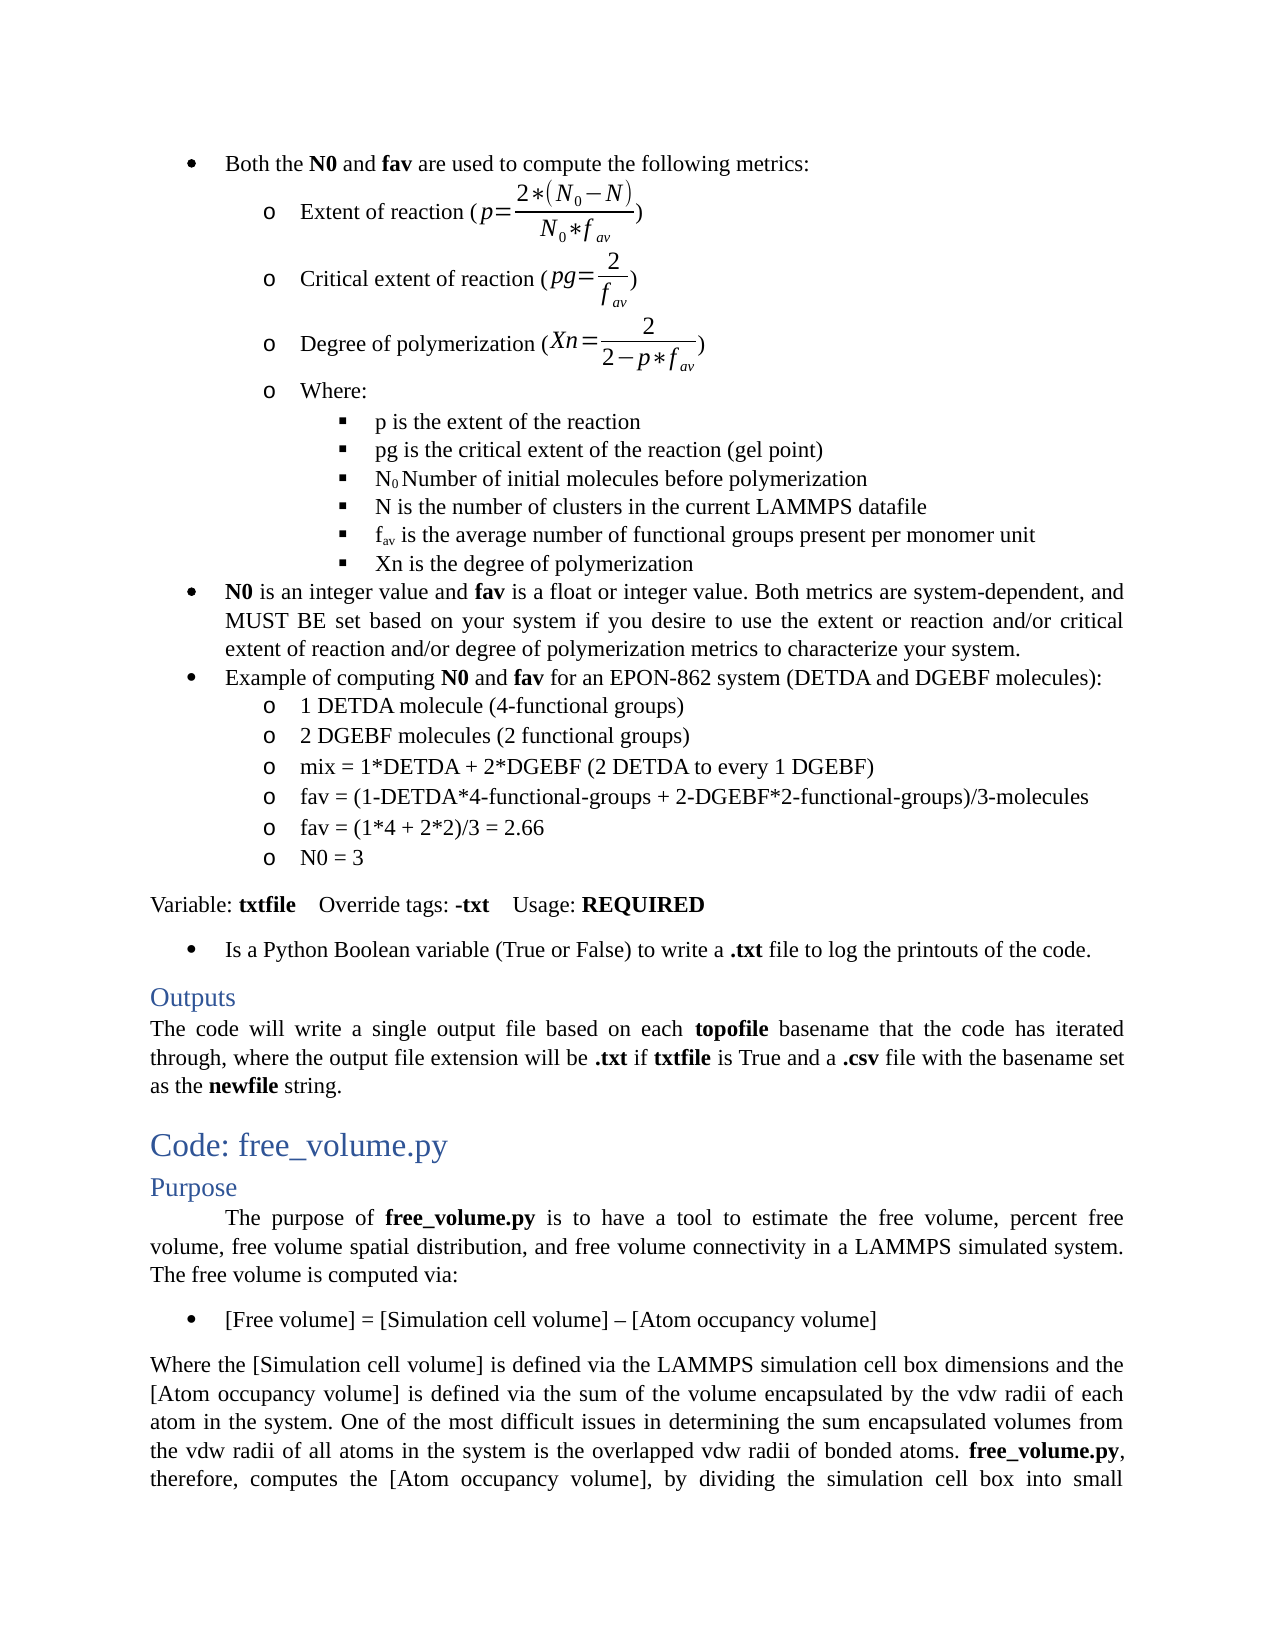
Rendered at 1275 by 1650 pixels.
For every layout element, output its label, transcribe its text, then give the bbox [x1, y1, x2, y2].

list 2 DGEBF molecules (2 functional groups) [262, 723, 1125, 751]
list fav = (1*4 + 2*2)/3 = 2.66 [262, 814, 1125, 842]
list Is a Python Boolean variable (True or False) to write a .txt file to log the printouts of the code. [187, 936, 1125, 963]
list Extent of reaction () [262, 178, 1125, 245]
list mix = 1*DETDA + 2*DGEBF (2 DETDA to every 1 DGEBF) [262, 753, 1125, 781]
subtitle Outputs [150, 982, 1125, 1013]
list N0 Number of initial molecules before polymerization [337, 465, 1125, 491]
list Both the N0 and fav are used to compute the following metrics: [187, 150, 1125, 176]
list fav = (1-DETDA*4-functional-groups + 2-DGEBF*2-functional-groups)/3-molecules [262, 783, 1125, 812]
subtitle Purpose [150, 1171, 1125, 1202]
text Variable: txtfile Override tags: -txt Usage: REQUIRED [150, 891, 1125, 918]
list p is the extent of the reaction [337, 408, 1125, 434]
text The purpose of free_volume.py is to have a tool to estimate the free volume, percent free volume, free volume spatial distribution, and free volume connectivity in a LAMMPS simulated system. The free volume is computed via: [150, 1204, 1125, 1288]
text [150, 1352, 1125, 1492]
list Xn is the degree of polymerization [337, 550, 1125, 576]
text The code will write a single output file based on each topofile basename that the code has iterated through, where the output file extension will be .txt if txtfile is True and a .csv file with the basename set as the newfile string. [150, 1015, 1125, 1098]
list Where: [262, 377, 1125, 406]
list [Free volume] = [Simulation cell volume] – [Atom occupancy volume] [187, 1306, 1125, 1333]
list fav is the average number of functional groups present per monomer unit [337, 522, 1125, 548]
list N0 is an integer value and fav is a float or integer value. Both metrics are system-dependent, and MUST BE set based on your system if you desire to use the extent or reaction and/or critical extent of reaction and/or degree of polymerization metrics to characterize your system. [187, 578, 1125, 662]
subtitle Code: free_volume.py [150, 1125, 1125, 1164]
list N0 = 3 [262, 844, 1125, 872]
list pg is the critical extent of the reaction (gel point) [337, 436, 1125, 463]
list Degree of polymerization () [262, 312, 1125, 375]
list Example of computing N0 and fav for an EPON-862 system (DETDA and DGEBF molecules): [187, 664, 1125, 690]
list N is the number of clusters in the current LAMMPS datafile [337, 493, 1125, 519]
list Critical extent of reaction () [262, 248, 1125, 310]
list 1 DETDA molecule (4-functional groups) [262, 692, 1125, 720]
